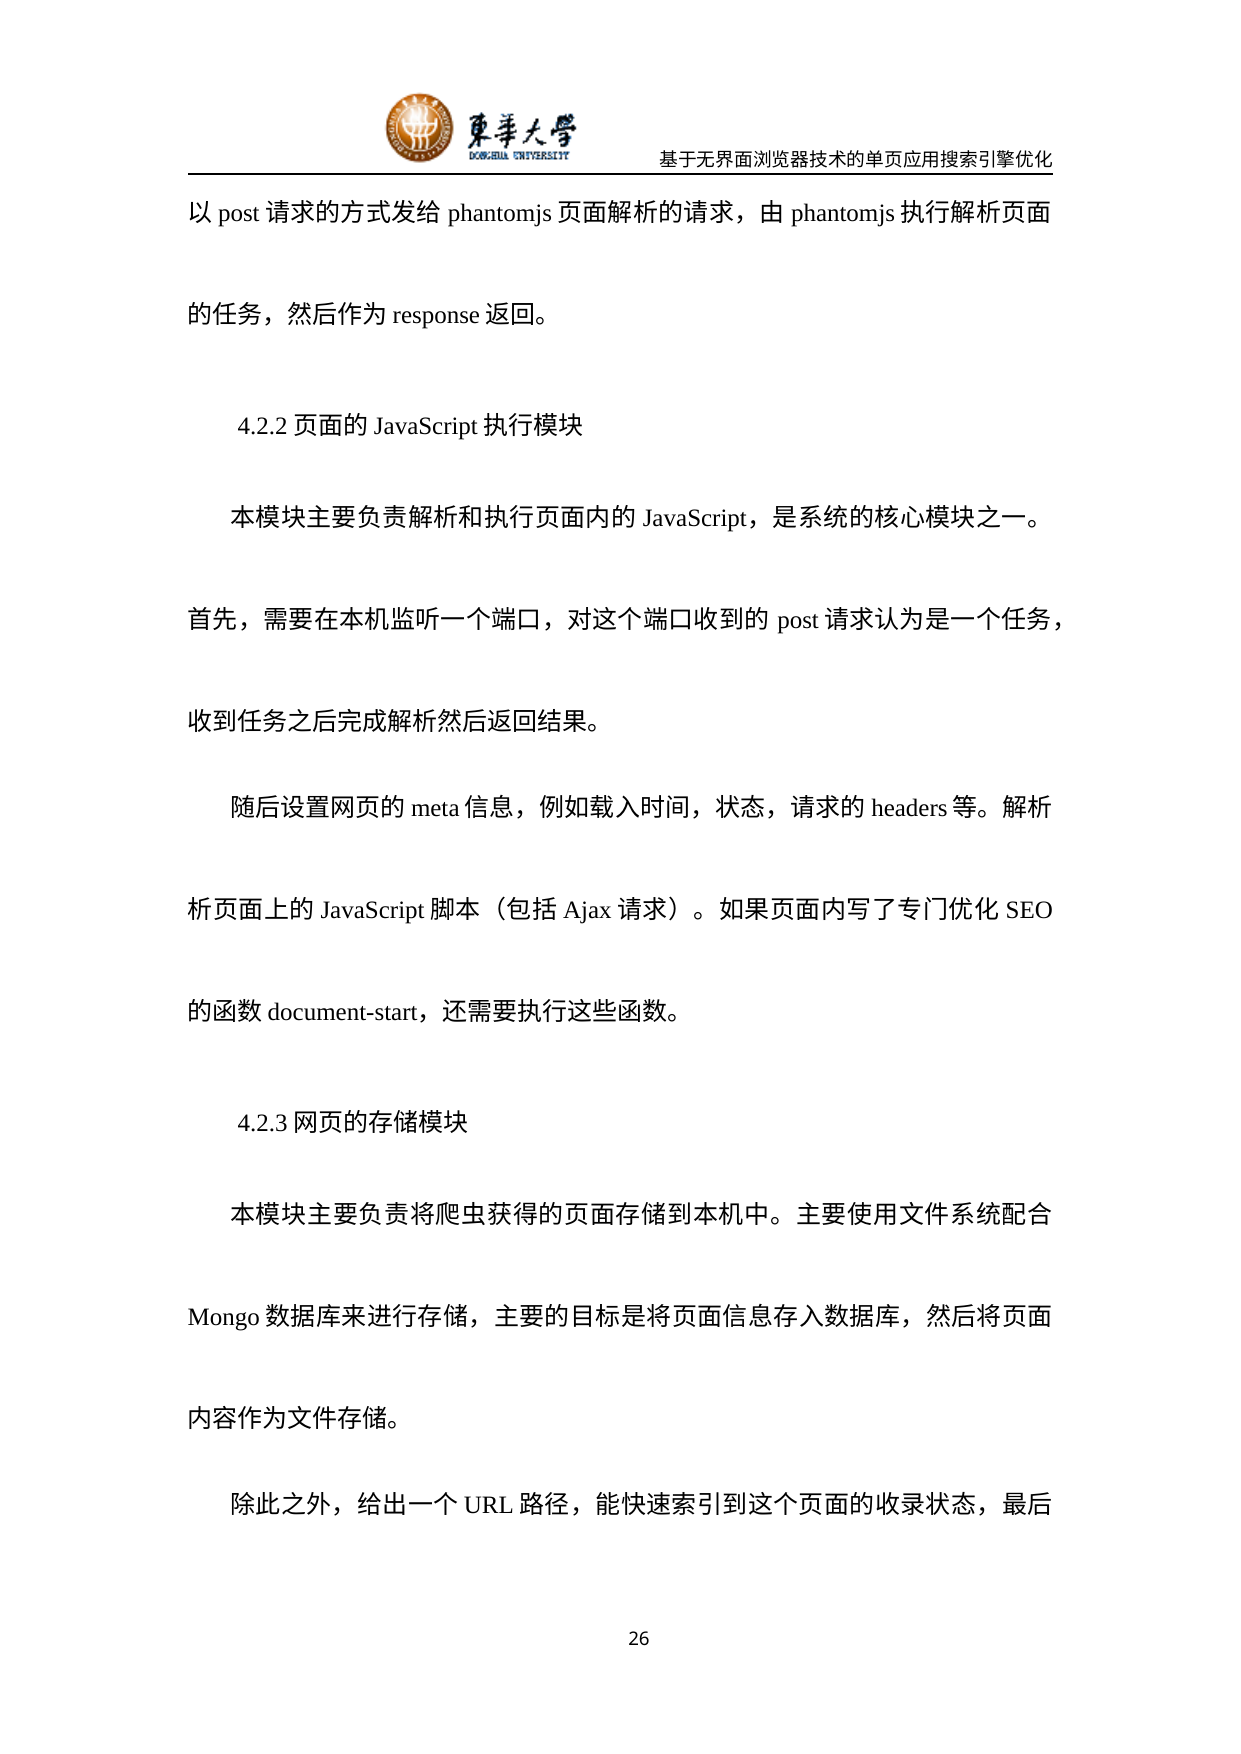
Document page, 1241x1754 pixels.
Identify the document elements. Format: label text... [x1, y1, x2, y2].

text 本模块主要负责解析和执行页面内的JavaScript，是系统的核心模块之一。首先，需要在本机监听一个端口，对这个端口收到的post请求认为是一个任务，收到任务之后完成解析然后返回结果。 [187, 482, 1053, 753]
text 4.2.2 页面的JavaScript执行模块 [187, 389, 1053, 457]
text 本模块主要负责将爬虫获得的页面存储到本机中。主要使用文件系统配合Mongo数据库来进行存储，主要的目标是将页面信息存入数据库，然后将页面内容作为文件存储。 [187, 1178, 1053, 1450]
text 4.2.3 网页的存储模块 [187, 1086, 1053, 1154]
text 随后设置网页的meta信息，例如载入时间，状态，请求的headers等。解析析页面上的JavaScript脚本（包括Ajax请求）。如果页面内写了专门优化SEO的函数document-start，还需要执行这些函数。 [187, 771, 1053, 1043]
picture [382, 88, 581, 166]
text 除此之外，给出一个URL路径，能快速索引到这个页面的收录状态，最后更新时间等。 [187, 1468, 1053, 1536]
text 爬虫需要通过通过12306端口（在系统中可以更改端口）与phantomjs通讯，以post请求的方式发给phantomjs页面解析的请求，由phantomjs执行解析页面的任务，然后作为response返回。 [187, 176, 1053, 346]
